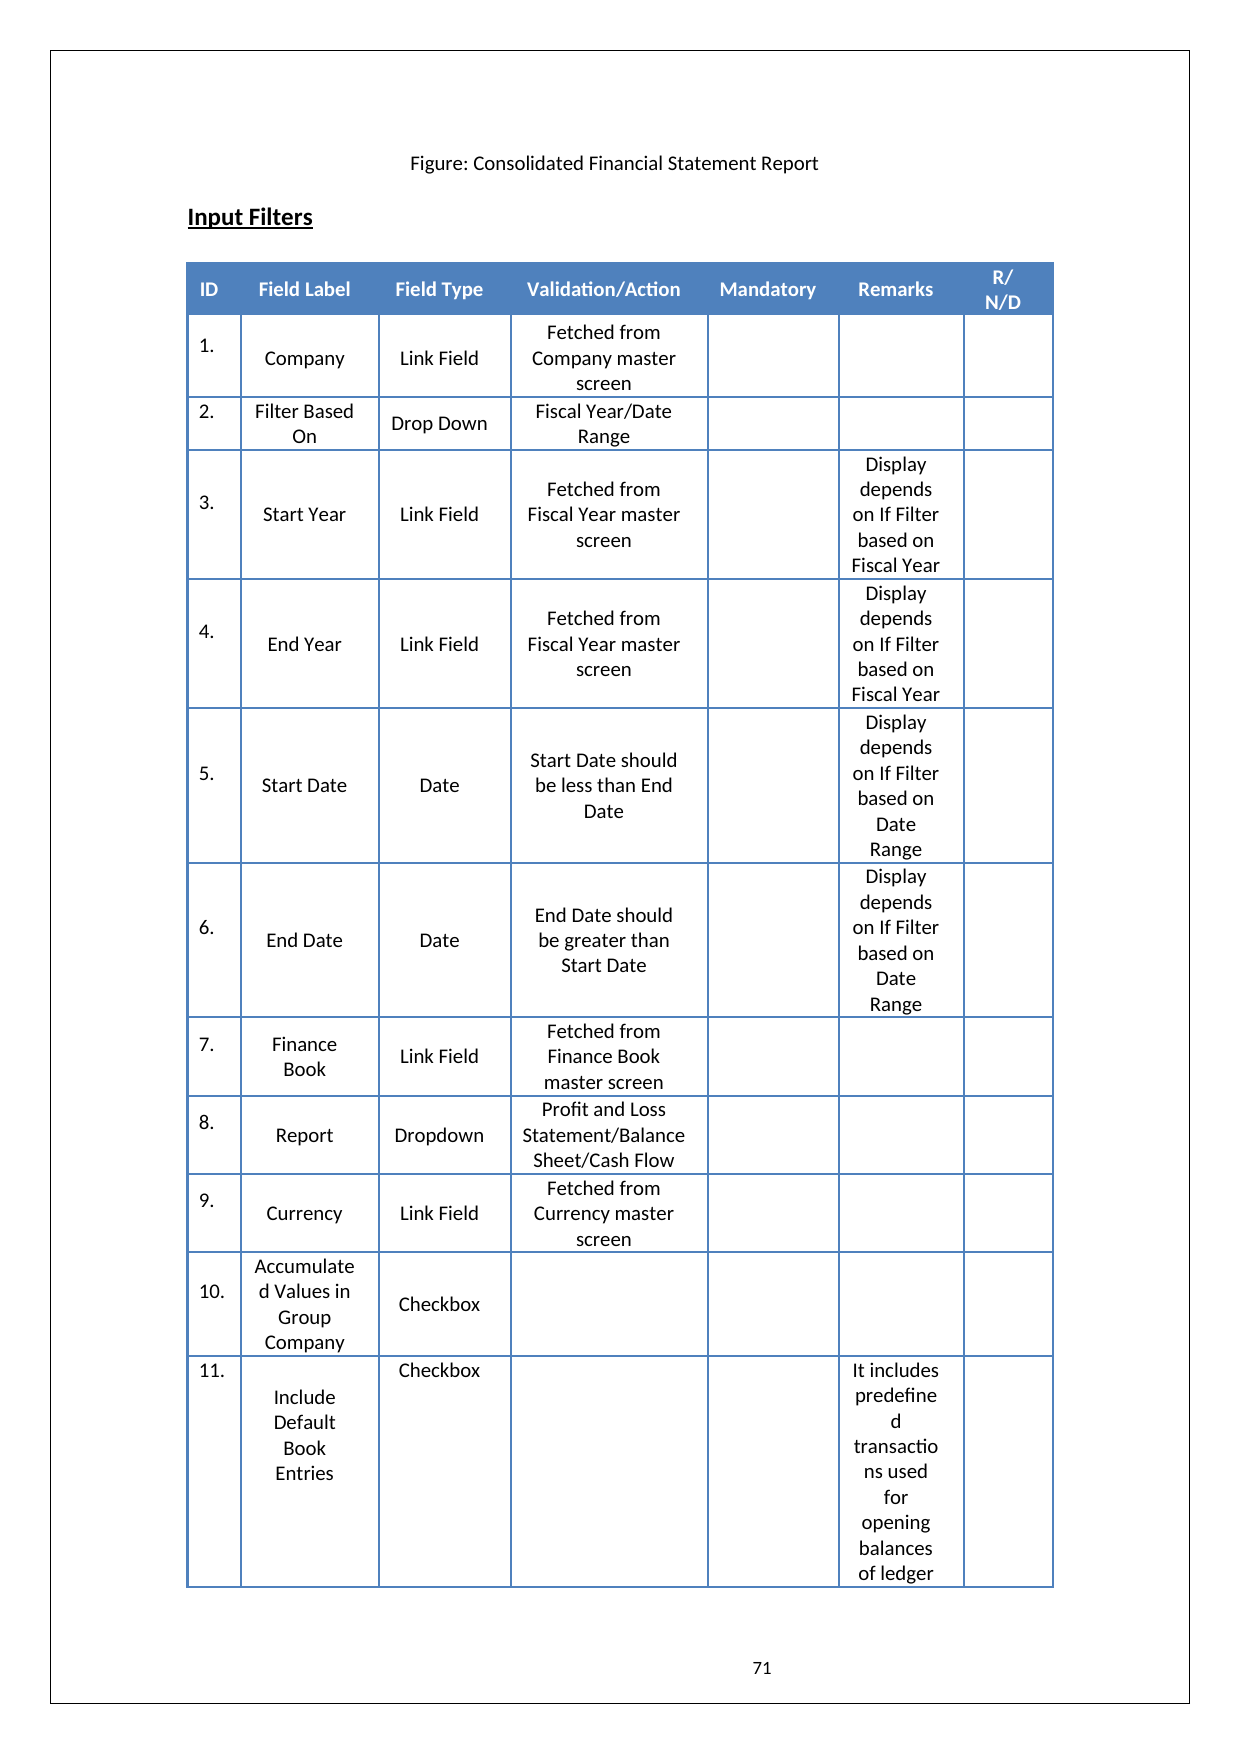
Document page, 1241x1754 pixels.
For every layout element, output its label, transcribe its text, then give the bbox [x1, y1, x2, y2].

list Figure: Consolidated Financial Statement Report [187, 150, 1042, 175]
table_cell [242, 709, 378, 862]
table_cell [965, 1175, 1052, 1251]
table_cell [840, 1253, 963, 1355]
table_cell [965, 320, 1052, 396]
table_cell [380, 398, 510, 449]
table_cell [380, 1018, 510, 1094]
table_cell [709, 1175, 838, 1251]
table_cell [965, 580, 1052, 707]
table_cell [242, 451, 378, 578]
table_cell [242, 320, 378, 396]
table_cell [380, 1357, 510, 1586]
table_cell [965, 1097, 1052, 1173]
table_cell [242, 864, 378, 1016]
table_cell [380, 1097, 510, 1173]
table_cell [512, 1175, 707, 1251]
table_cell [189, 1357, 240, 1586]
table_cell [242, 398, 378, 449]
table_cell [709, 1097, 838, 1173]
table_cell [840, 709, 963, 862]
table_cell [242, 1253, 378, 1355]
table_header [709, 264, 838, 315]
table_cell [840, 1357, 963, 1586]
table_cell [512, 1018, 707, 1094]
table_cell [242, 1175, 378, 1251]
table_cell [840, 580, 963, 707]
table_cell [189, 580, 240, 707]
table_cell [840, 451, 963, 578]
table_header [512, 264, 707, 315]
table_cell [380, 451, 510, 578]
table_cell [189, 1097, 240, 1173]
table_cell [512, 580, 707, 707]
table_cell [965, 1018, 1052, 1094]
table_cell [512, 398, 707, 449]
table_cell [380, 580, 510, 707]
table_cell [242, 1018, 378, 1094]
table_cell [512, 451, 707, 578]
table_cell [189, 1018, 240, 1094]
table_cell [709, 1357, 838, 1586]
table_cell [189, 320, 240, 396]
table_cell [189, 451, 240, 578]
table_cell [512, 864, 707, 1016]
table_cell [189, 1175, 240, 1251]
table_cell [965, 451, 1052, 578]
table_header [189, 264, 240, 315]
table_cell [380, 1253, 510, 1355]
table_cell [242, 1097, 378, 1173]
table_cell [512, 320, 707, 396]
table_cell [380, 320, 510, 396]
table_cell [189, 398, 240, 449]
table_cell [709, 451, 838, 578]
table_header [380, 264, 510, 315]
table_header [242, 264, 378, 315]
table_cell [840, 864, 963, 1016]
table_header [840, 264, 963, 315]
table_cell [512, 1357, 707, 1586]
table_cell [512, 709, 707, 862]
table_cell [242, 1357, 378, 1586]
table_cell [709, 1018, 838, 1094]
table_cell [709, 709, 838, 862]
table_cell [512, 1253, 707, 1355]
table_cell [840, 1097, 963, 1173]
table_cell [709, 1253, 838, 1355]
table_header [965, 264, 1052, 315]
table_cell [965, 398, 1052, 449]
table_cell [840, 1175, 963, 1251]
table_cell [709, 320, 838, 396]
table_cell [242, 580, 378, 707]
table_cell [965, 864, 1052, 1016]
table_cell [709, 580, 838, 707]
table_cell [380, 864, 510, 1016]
list Input Filters [187, 201, 1053, 231]
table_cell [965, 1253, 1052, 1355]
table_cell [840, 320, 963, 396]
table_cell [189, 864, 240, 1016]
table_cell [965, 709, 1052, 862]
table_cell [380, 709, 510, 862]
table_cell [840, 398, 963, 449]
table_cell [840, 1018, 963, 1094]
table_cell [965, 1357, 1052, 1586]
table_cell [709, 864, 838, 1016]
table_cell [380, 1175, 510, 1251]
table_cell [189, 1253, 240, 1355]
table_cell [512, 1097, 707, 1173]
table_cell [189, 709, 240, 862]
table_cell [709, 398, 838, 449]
